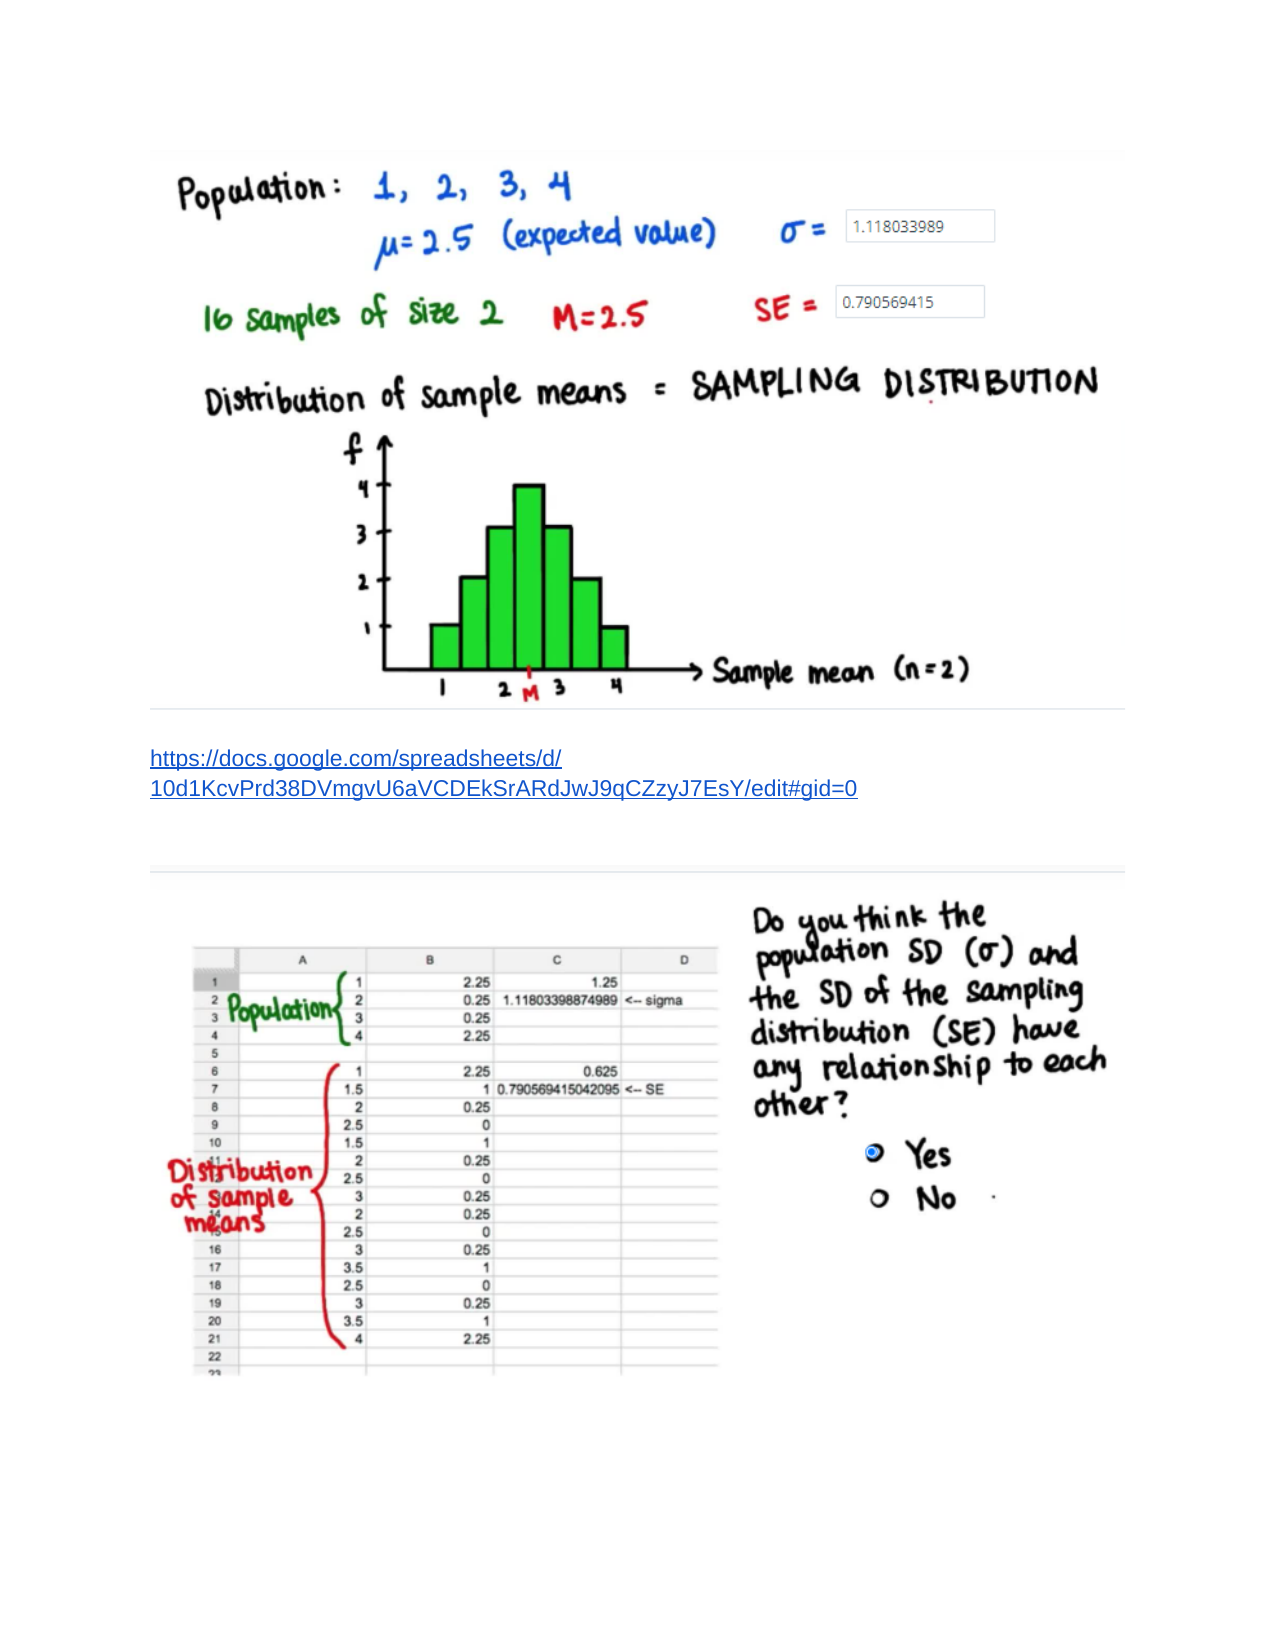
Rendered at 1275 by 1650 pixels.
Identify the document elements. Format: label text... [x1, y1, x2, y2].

picture [150, 865, 1125, 1428]
picture [150, 150, 1125, 711]
text https://docs.google.com/spreadsheets/d/10d1KcvPrd38DVmgvU6aVCDEkSrARdJwJ9qCZzyJ7EsY/edit#gid=0 [150, 744, 1125, 801]
